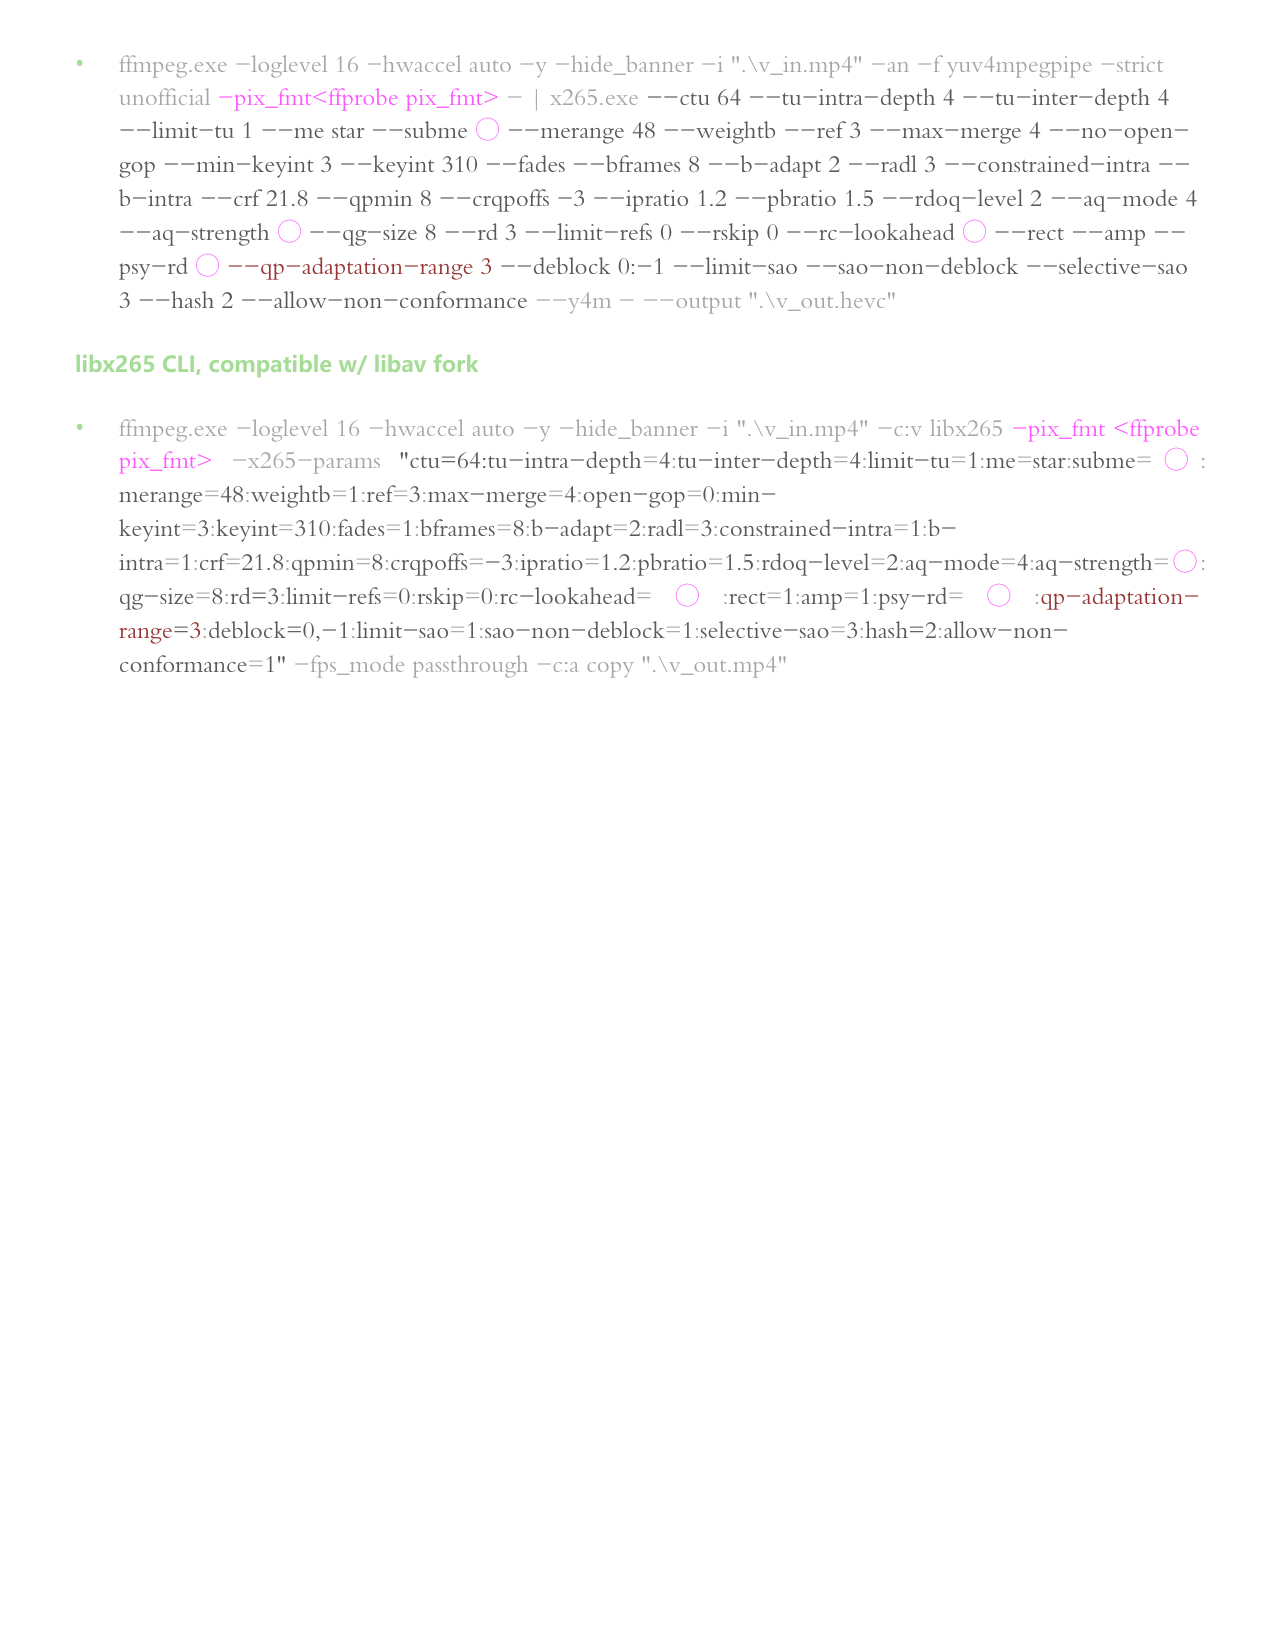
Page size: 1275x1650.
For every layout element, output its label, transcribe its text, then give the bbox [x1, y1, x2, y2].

text libx265 CLI, compatible w/ libav fork [75, 347, 1200, 381]
list ffmpeg.exe -loglevel 16 -hwaccel auto -y -hide_banner -i ".\v_in.mp4" -c:v libx265 -pix_fmt <ffprobe pix_fmt> -x265-params "ctu=64:tu-intra-depth=4:tu-inter-depth=4:limit-tu=1:me=star:subme=〇:merange=48:weightb=1:ref=3:max-merge=4:open-gop=0:min-keyint=3:keyint=310:fades=1:bframes=8:b-adapt=2:radl=3:constrained-intra=1:b-intra=1:crf=21.8:qpmin=8:crqpoffs=-3:ipratio=1.2:pbratio=1.5:rdoq-level=2:aq-mode=4:aq-strength=〇:qg-size=8:rd=3:limit-refs=0:rskip=0:rc-lookahead=〇:rect=1:amp=1:psy-rd=〇:qp-adaptation-range=3:deblock=0,-1:limit-sao=1:sao-non-deblock=1:selective-sao=3:hash=2:allow-non-conformance=1" -fps_mode passthrough -c:a copy ".\v_out.mp4" [75, 410, 1200, 682]
list ffmpeg.exe -loglevel 16 -hwaccel auto -y -hide_banner -i ".\v_in.mp4" -an -f yuv4mpegpipe -strict unofficial -pix_fmt<ffprobe pix_fmt> - | x265.exe --ctu 64 --tu-intra-depth 4 --tu-inter-depth 4 --limit-tu 1 --me star --subme 〇 --merange 48 --weightb --ref 3 --max-merge 4 --no-open-gop --min-keyint 3 --keyint 310 --fades --bframes 8 --b-adapt 2 --radl 3 --constrained-intra --b-intra --crf 21.8 --qpmin 8 --crqpoffs -3 --ipratio 1.2 --pbratio 1.5 --rdoq-level 2 --aq-mode 4 --aq-strength 〇 --qg-size 8 --rd 3 --limit-refs 0 --rskip 0 --rc-lookahead 〇 --rect --amp --psy-rd 〇 --qp-adaptation-range 3 --deblock 0:-1 --limit-sao --sao-non-deblock --selective-sao 3 --hash 2 --allow-non-conformance --y4m - --output ".\v_out.hevc" [75, 46, 1200, 318]
